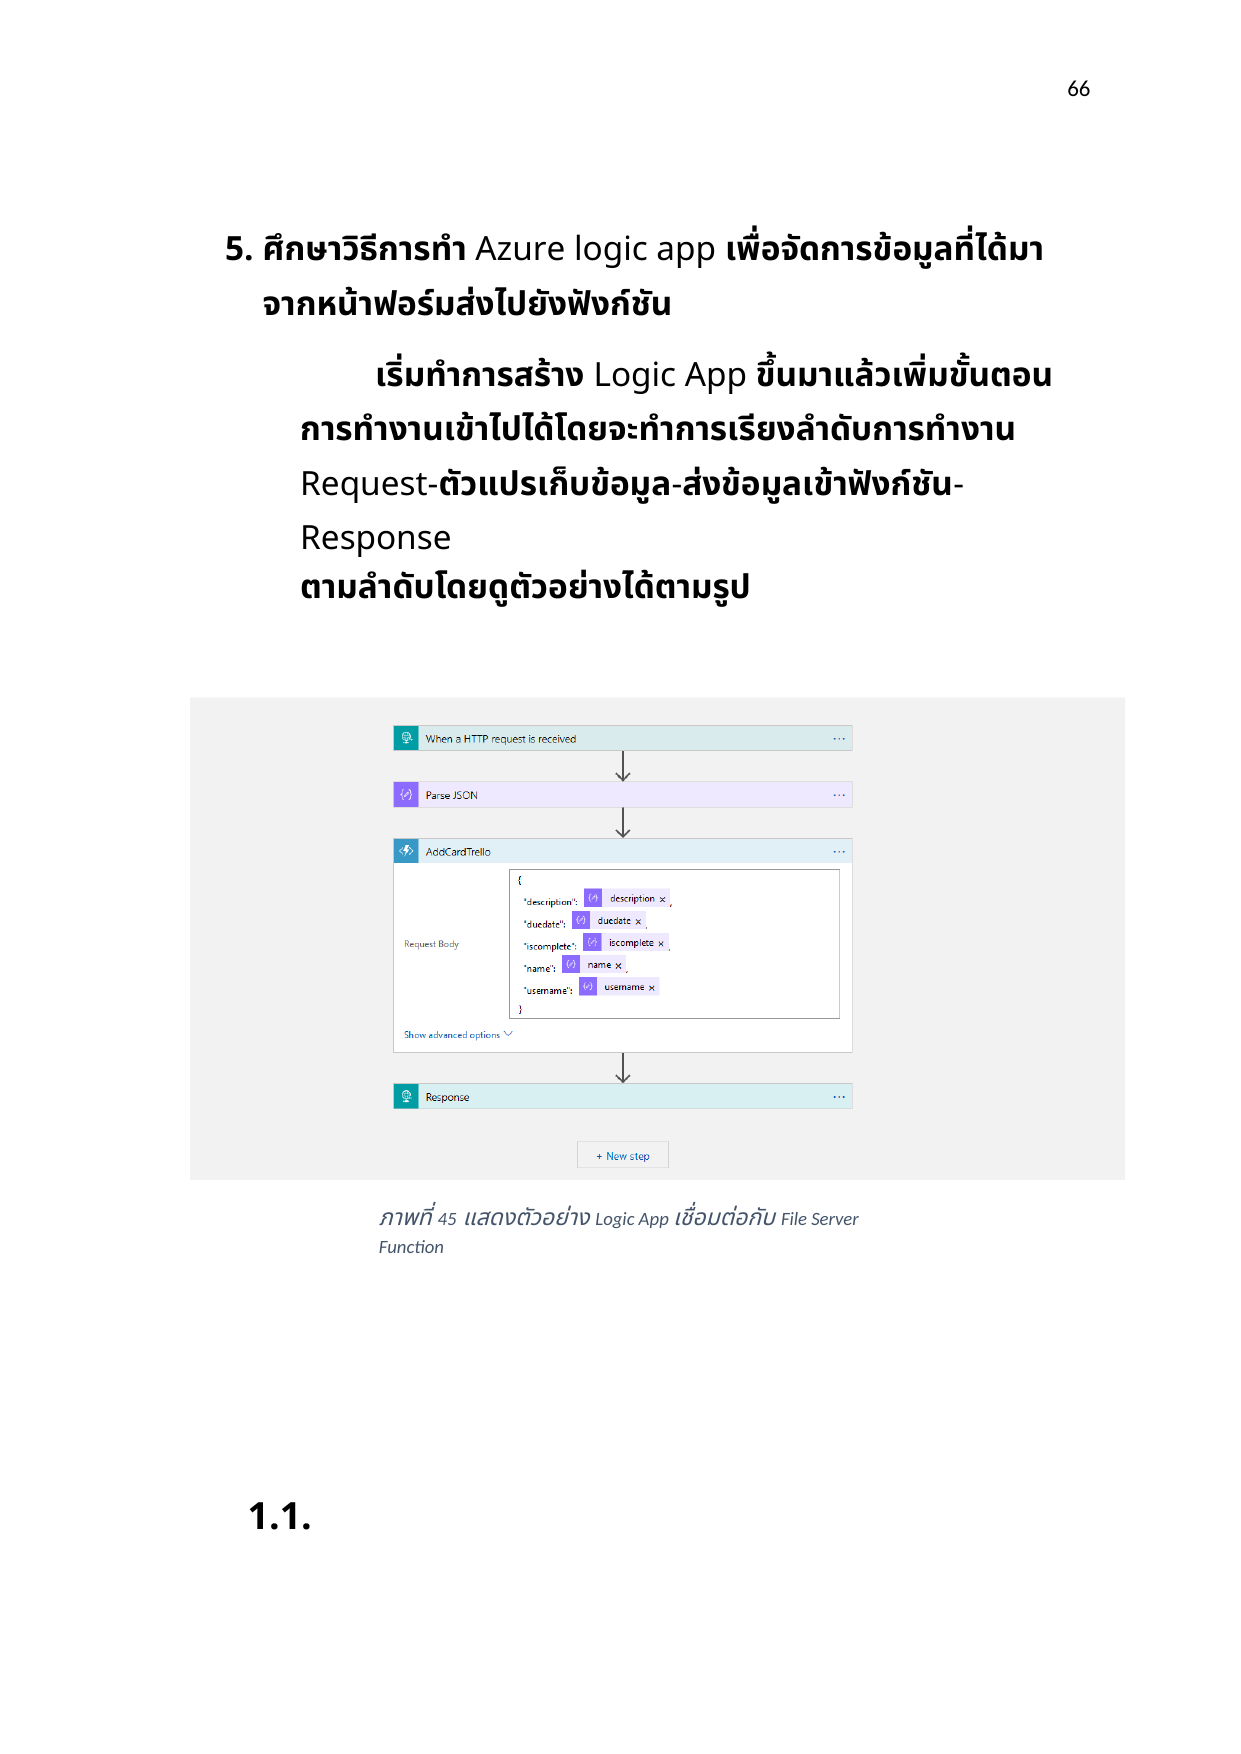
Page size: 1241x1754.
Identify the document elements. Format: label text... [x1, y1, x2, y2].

picture [190, 694, 1126, 1180]
subtitle ศึกษาวิธีการทำ Azure logic app เพื่อจัดการข้อมูลที่ได้มาจากหน้าฟอร์มส่งไปยังฟังก์ชัน [225, 225, 1090, 330]
list เริ่มทำการสร้าง Logic App ขึ้นมาแล้วเพิ่มขั้นตอนการทำงานเข้าไปได้โดยจะทำการเรียงลำดับการทำงาน Request-ตัวแปรเก็บข้อมูล-ส่งข้อมูลเข้าฟังก์ชัน-Response ตามลำดับโดยดูตัวอย่างได้ตามรูป [300, 351, 1090, 613]
